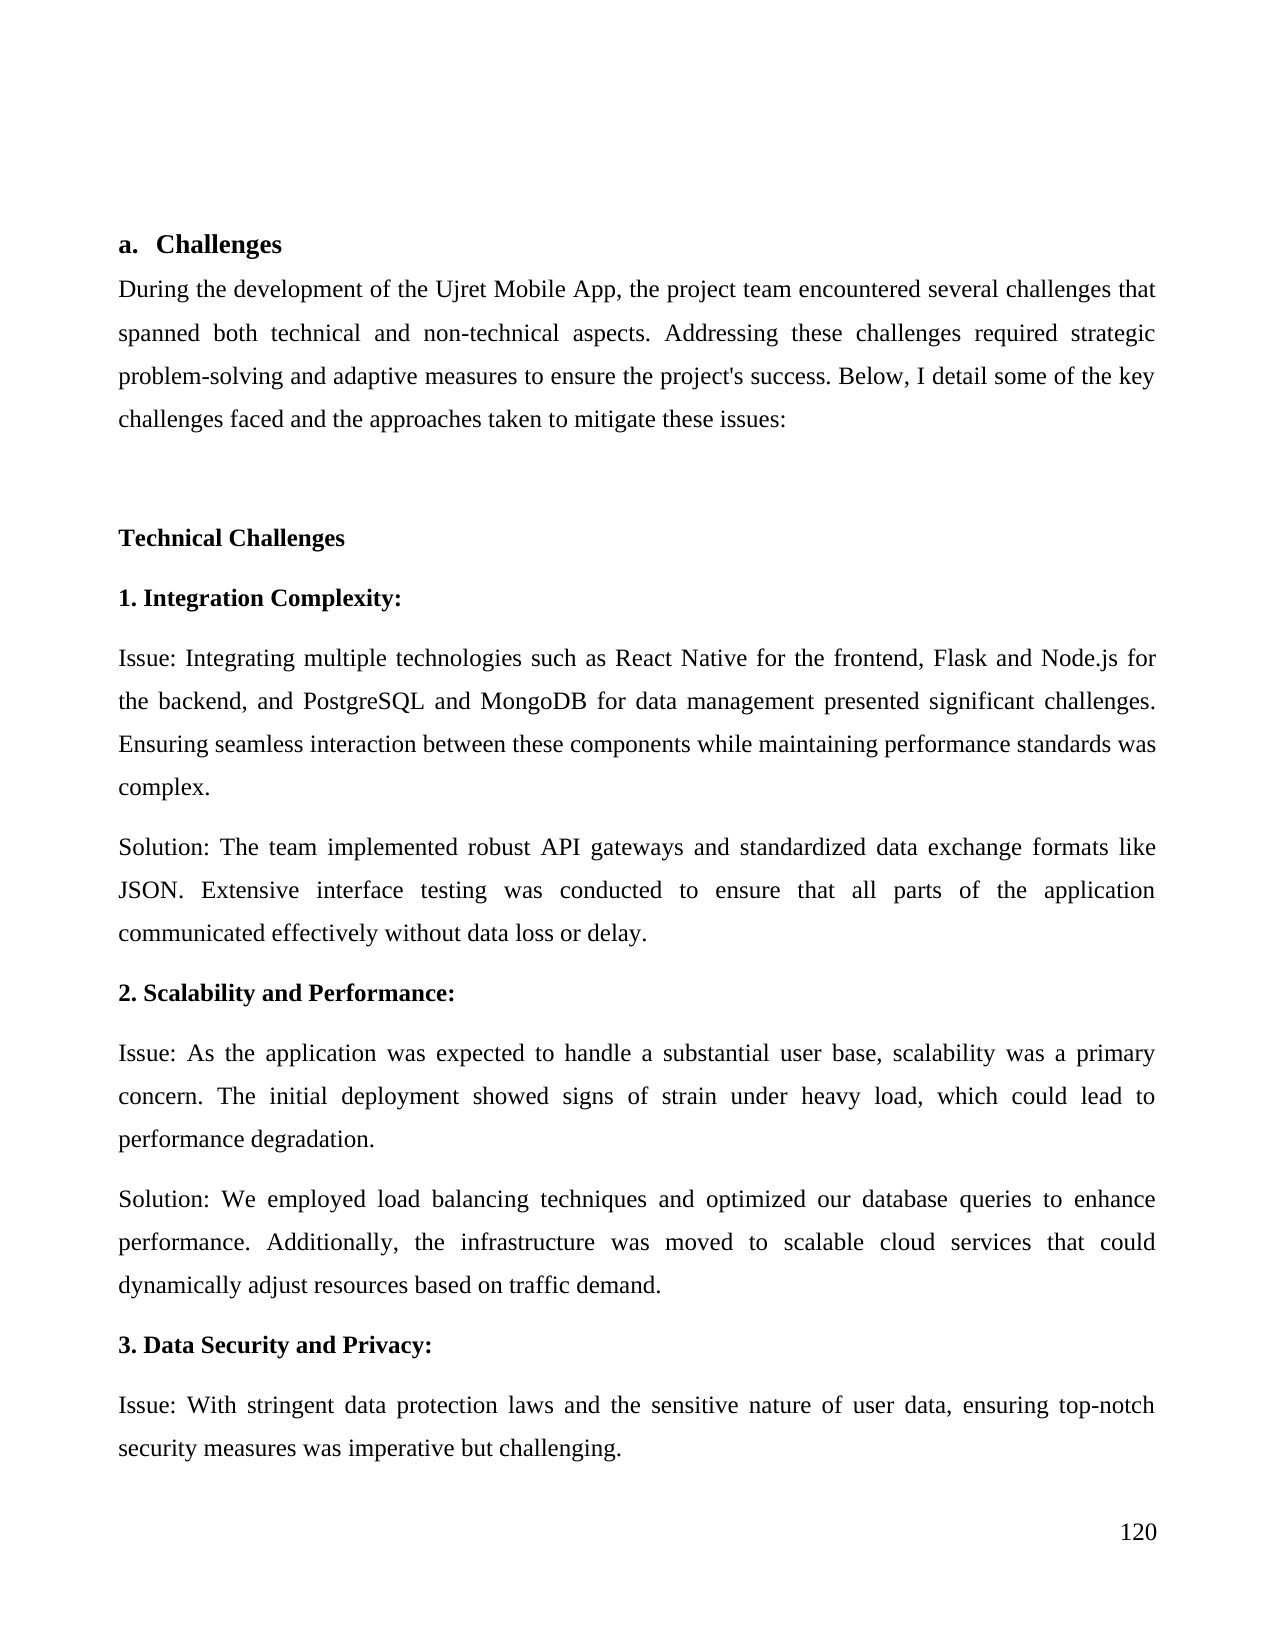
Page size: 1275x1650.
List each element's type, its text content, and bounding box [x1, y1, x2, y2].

text 3. Data Security and Privacy: [118, 1330, 1157, 1359]
text Solution: The team implemented robust API gateways and standardized data exchange formats like JSON. Extensive interface testing was conducted to ensure that all parts of the application communicated effectively without data loss or delay. [118, 832, 1157, 947]
text 1. Integration Complexity: [118, 583, 1157, 612]
text During the development of the Ujret Mobile App, the project team encountered several challenges that spanned both technical and non-technical aspects. Addressing these challenges required strategic problem-solving and adaptive measures to ensure the project's success. Below, I detail some of the key challenges faced and the approaches taken to mitigate these issues: [118, 274, 1157, 433]
text Technical Challenges [118, 523, 1157, 552]
text Issue: Integrating multiple technologies such as React Native for the frontend, Flask and Node.js for the backend, and PostgreSQL and MongoDB for data management presented significant challenges. Ensuring seamless interaction between these components while maintaining performance standards was complex. [118, 643, 1157, 801]
text 2. Scalability and Performance: [118, 978, 1157, 1007]
text Solution: We employed load balancing techniques and optimized our database queries to enhance performance. Additionally, the infrastructure was moved to scalable cloud services that could dynamically adjust resources based on traffic demand. [118, 1184, 1157, 1299]
subtitle Challenges [118, 228, 1157, 259]
text Issue: With stringent data protection laws and the sensitive nature of user data, ensuring top-notch security measures was imperative but challenging. [118, 1390, 1157, 1462]
text Issue: As the application was expected to handle a substantial user base, scalability was a primary concern. The initial deployment showed signs of strain under heavy load, which could lead to performance degradation. [118, 1038, 1157, 1153]
